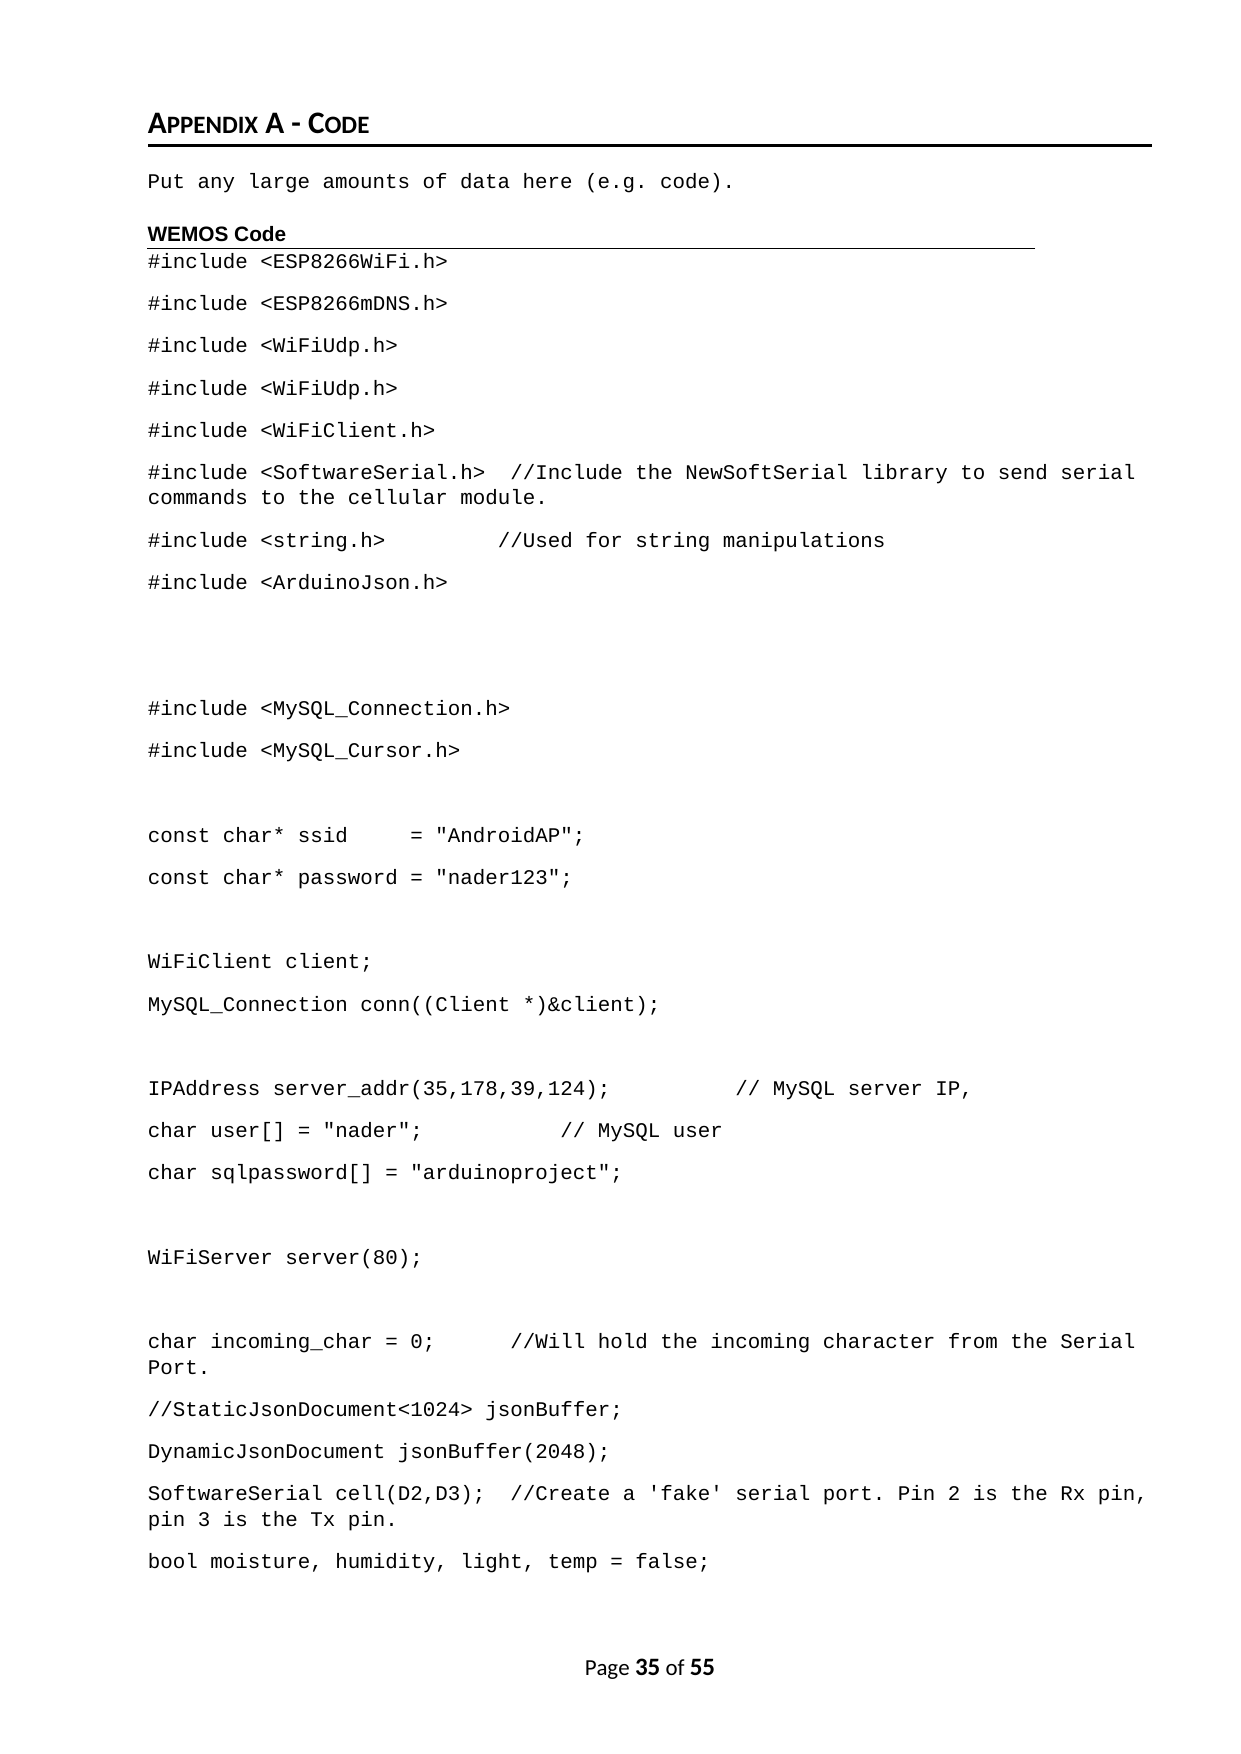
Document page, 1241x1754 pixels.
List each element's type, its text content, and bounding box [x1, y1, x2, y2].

text #include <WiFiUdp.h> [148, 377, 1152, 401]
text #include <ESP8266mDNS.h> [148, 293, 1152, 317]
text const char* ssid = "AndroidAP"; [148, 825, 1152, 848]
text Put any large amounts of data here (e.g. code). [147, 171, 1035, 194]
text WiFiServer server(80); [148, 1247, 1152, 1270]
text #include <WiFiUdp.h> [148, 335, 1152, 359]
text #include <MySQL_Connection.h> [148, 698, 1152, 722]
text #include <string.h> //Used for string manipulations [148, 529, 1152, 553]
text WEMOS Code [147, 222, 1035, 248]
subtitle Appendix A - Code [148, 103, 1152, 144]
text #include <SoftwareSerial.h> //Include the NewSoftSerial library to send serial commands to the cellular module. [148, 462, 1152, 511]
text SoftwareSerial cell(D2,D3); //Create a 'fake' serial port. Pin 2 is the Rx pin, pin 3 is the Tx pin. [148, 1483, 1152, 1532]
text char user[] = "nader"; // MySQL user [148, 1120, 1152, 1144]
text DynamicJsonDocument jsonBuffer(2048); [148, 1441, 1152, 1465]
text #include <WiFiClient.h> [148, 420, 1152, 443]
text #include <ESP8266WiFi.h> [148, 251, 1152, 274]
text //StaticJsonDocument<1024> jsonBuffer; [148, 1399, 1152, 1422]
text char incoming_char = 0; //Will hold the incoming character from the Serial Port. [148, 1331, 1152, 1380]
text char sqlpassword[] = "arduinoproject"; [148, 1162, 1152, 1186]
text const char* password = "nader123"; [148, 867, 1152, 891]
text #include <ArduinoJson.h> [148, 572, 1152, 595]
text #include <MySQL_Cursor.h> [148, 741, 1152, 764]
text bool moisture, humidity, light, temp = false; [148, 1551, 1152, 1574]
text WiFiClient client; [148, 951, 1152, 975]
text IPAddress server_addr(35,178,39,124); // MySQL server IP, [148, 1078, 1152, 1102]
text MySQL_Connection conn((Client *)&client); [148, 994, 1152, 1017]
